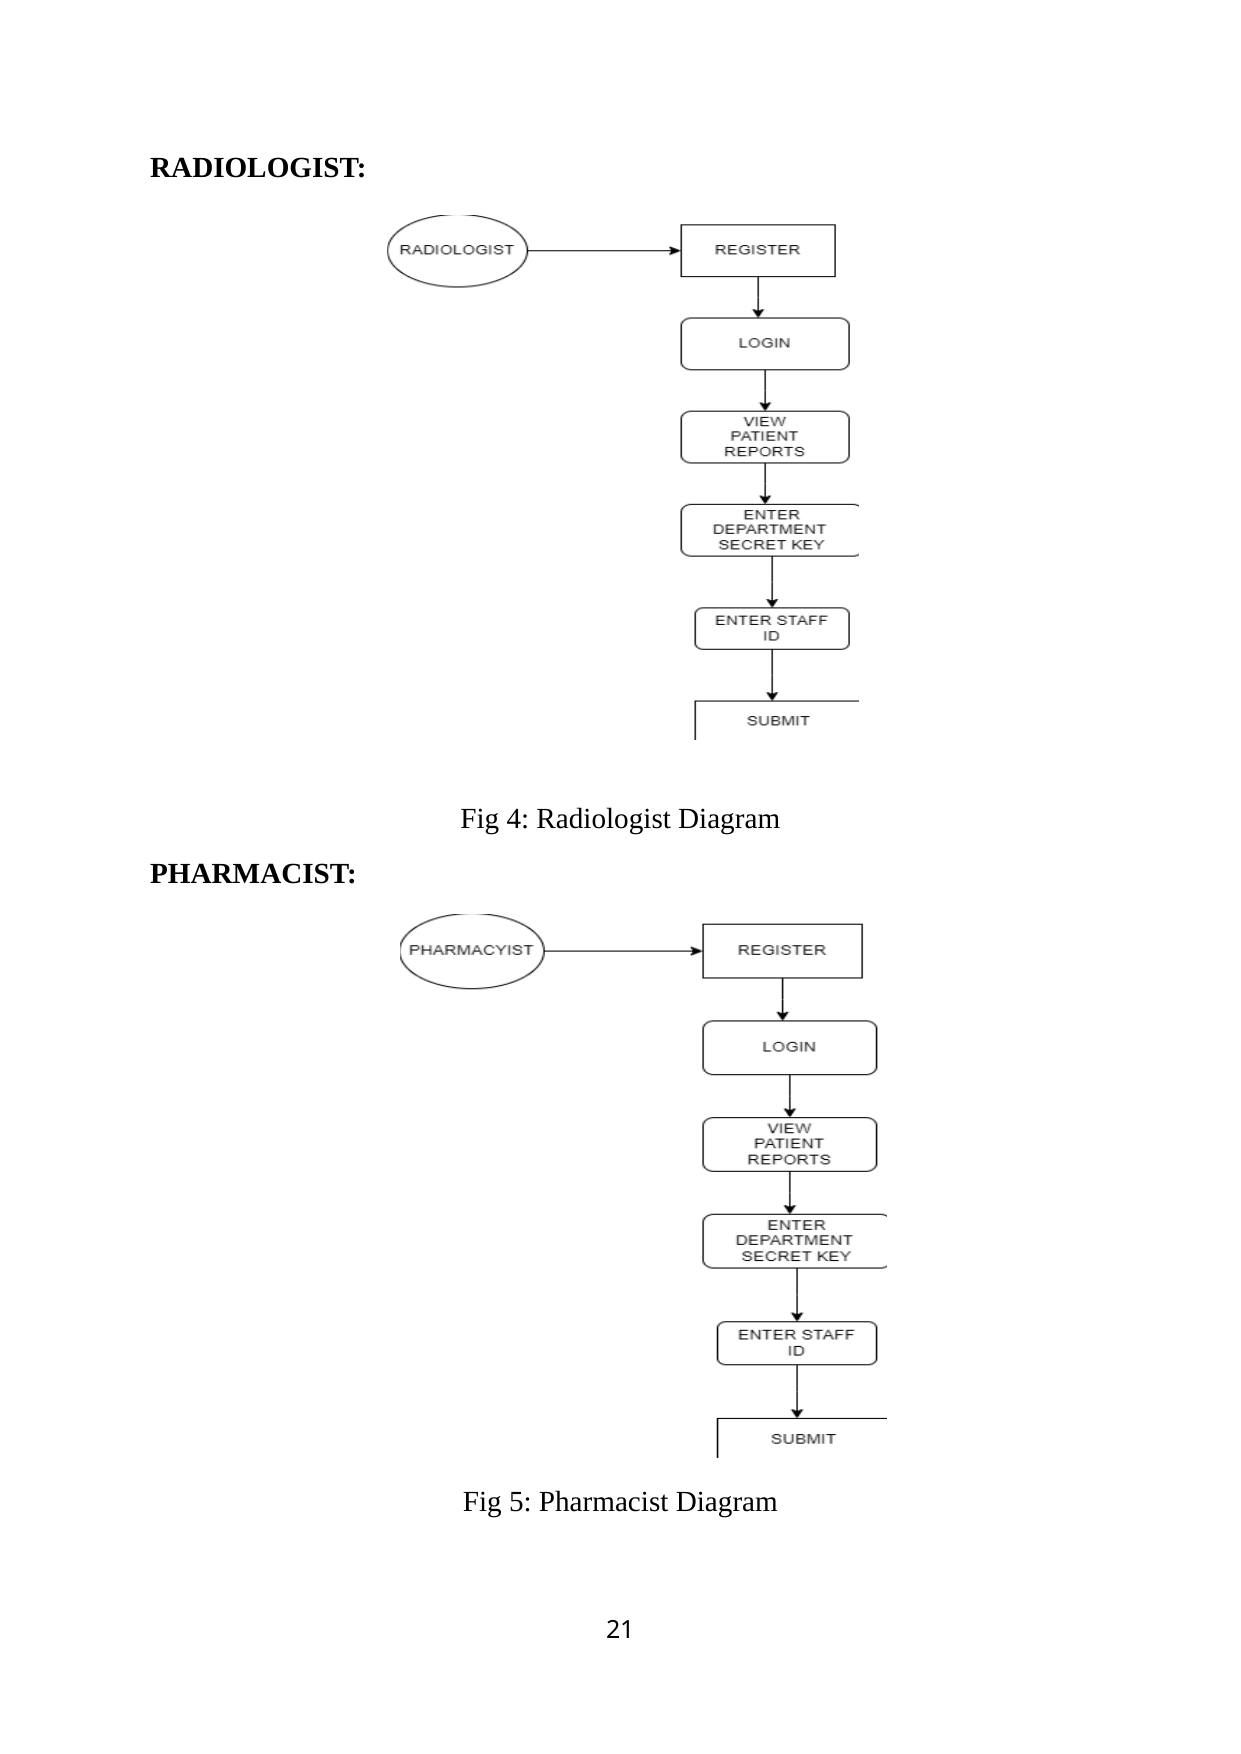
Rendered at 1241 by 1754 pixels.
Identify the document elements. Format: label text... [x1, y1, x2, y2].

text PHARMACIST: [150, 856, 1090, 890]
text Fig 4: Radiologist Diagram [150, 801, 1090, 834]
picture [400, 914, 887, 1458]
text Fig 5: Pharmacist Diagram [150, 1484, 1090, 1518]
text RADIOLOGIST: [150, 150, 1090, 183]
picture [387, 215, 859, 740]
